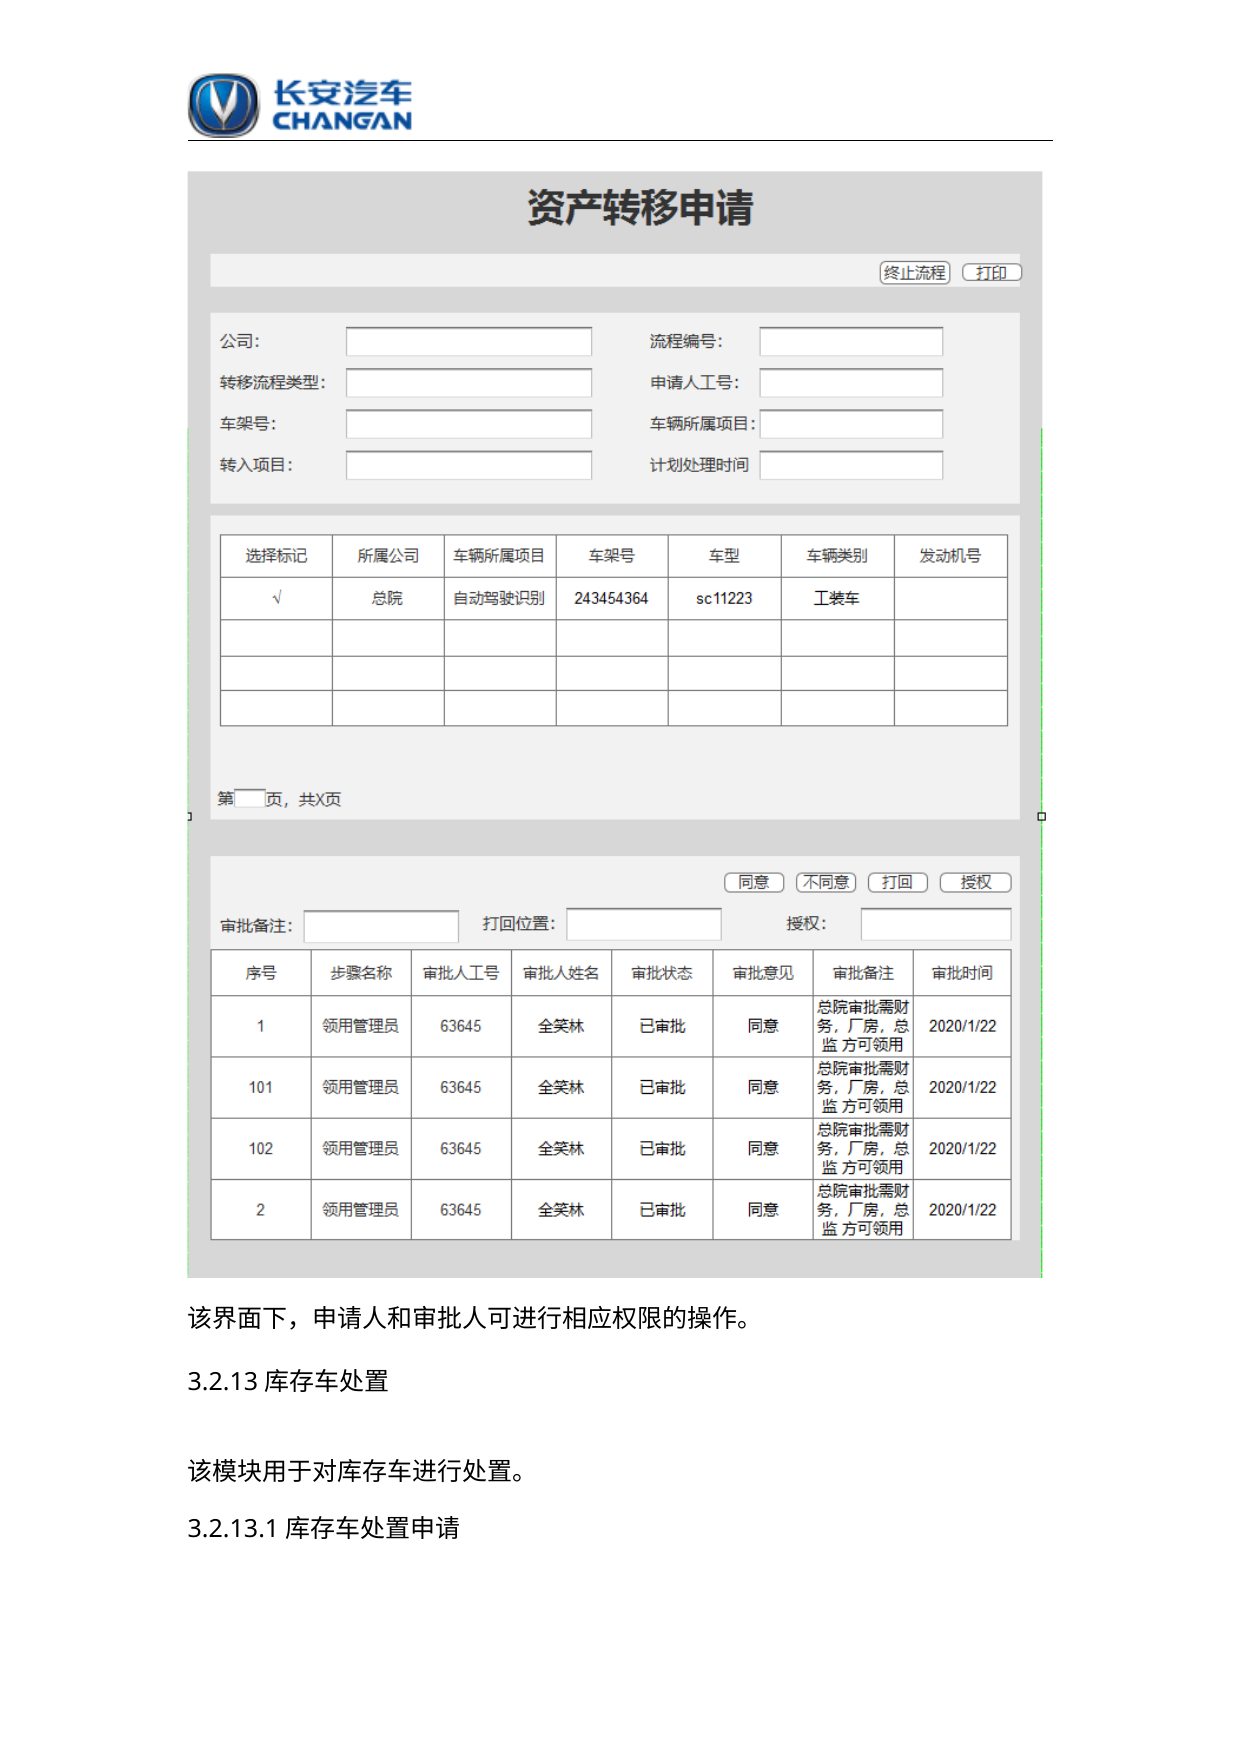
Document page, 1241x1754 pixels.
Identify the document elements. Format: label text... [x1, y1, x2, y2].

subtitle 3.2.13 库存车处置 [187, 1361, 1053, 1398]
text 该界面下，申请人和审批人可进行相应权限的操作。 [187, 1298, 1053, 1334]
picture [187, 73, 432, 138]
text 3.2.13.1 库存车处置申请 [187, 1508, 1053, 1544]
picture [187, 162, 1053, 1278]
text 该模块用于对库存车进行处置。 [187, 1451, 1053, 1487]
